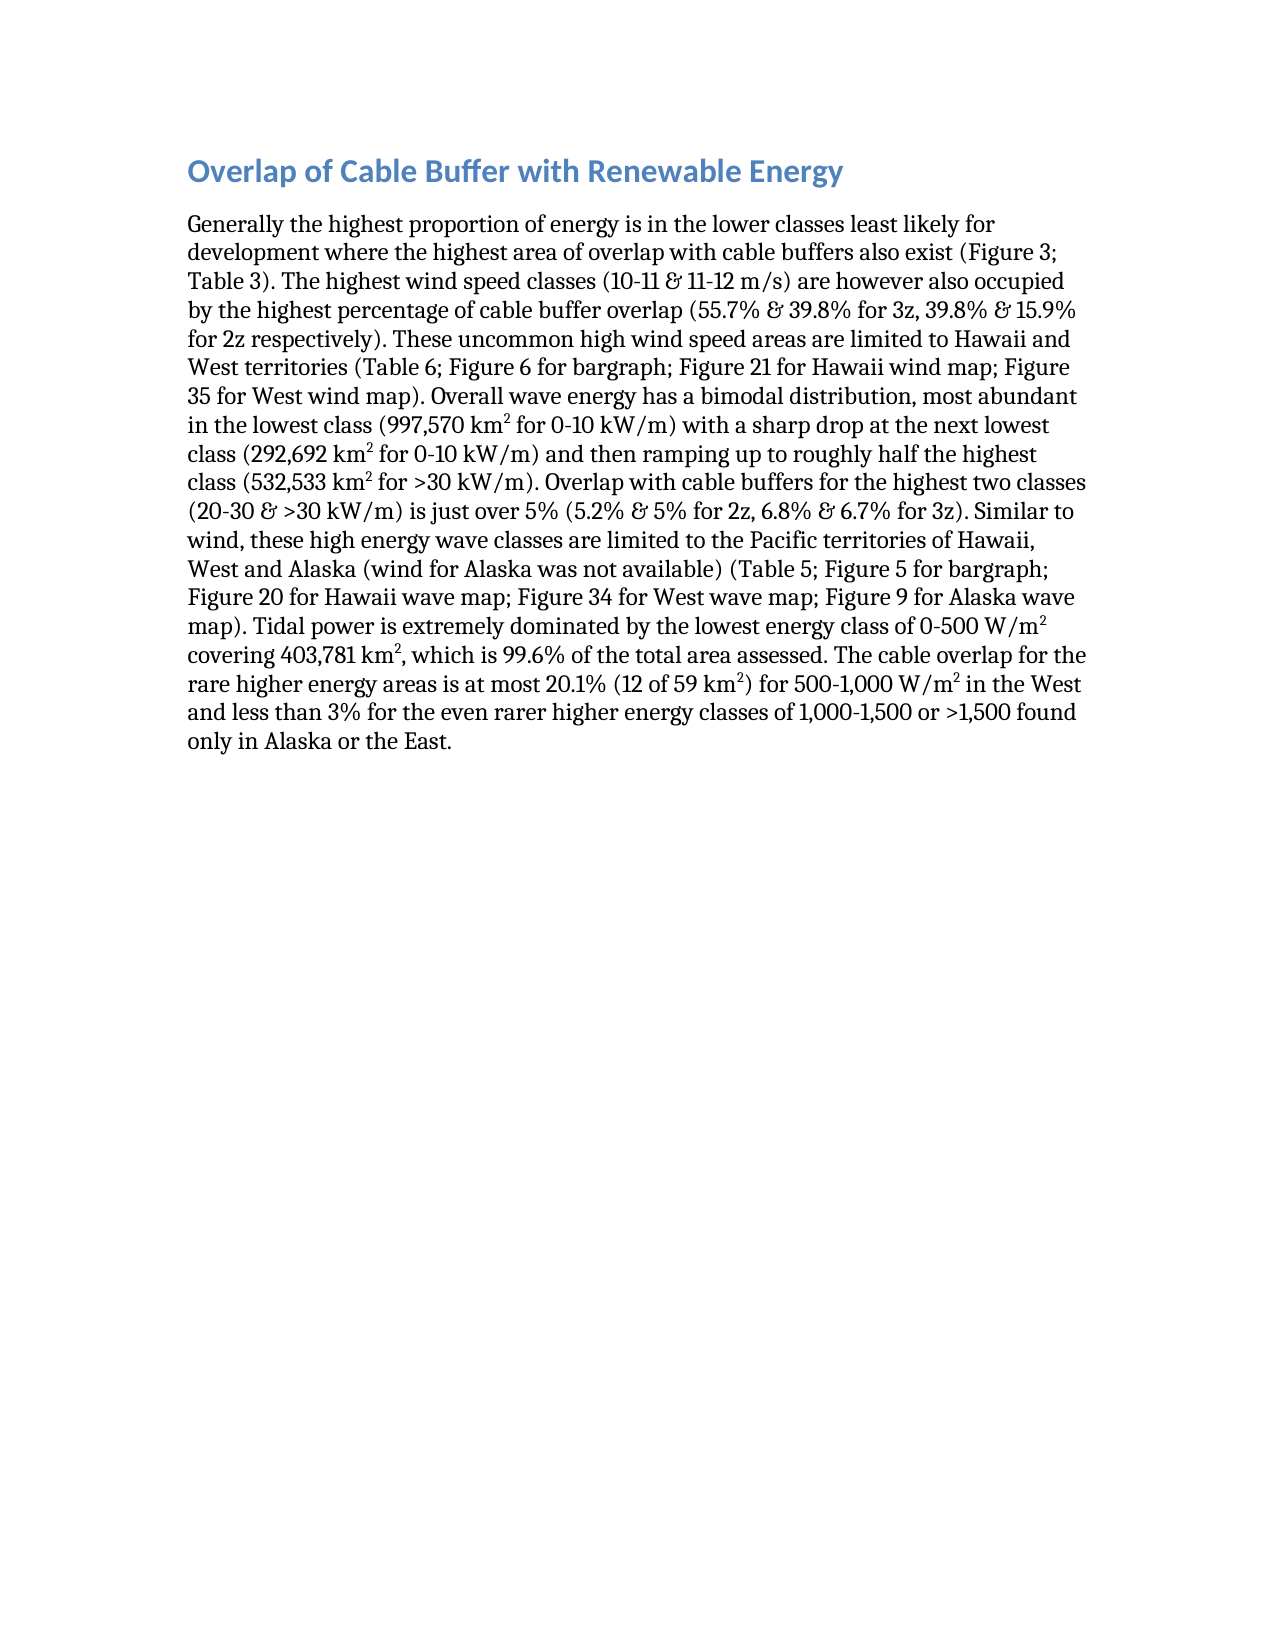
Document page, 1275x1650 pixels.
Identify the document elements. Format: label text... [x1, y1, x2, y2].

subtitle Overlap of Cable Buffer with Renewable Energy [187, 150, 1087, 191]
text Generally the highest proportion of energy is in the lower classes least likely for development where the highest area of overlap with cable buffers also exist (Figure 3; Table 3). The highest wind speed classes (10-11 & 11-12 m/s) are however also occupied by the highest percentage of cable buffer overlap (55.7% & 39.8% for 3z, 39.8% & 15.9% for 2z respectively). These uncommon high wind speed areas are limited to Hawaii and West territories (Table 6; Figure 6 for bargraph; Figure 21 for Hawaii wind map; Figure 35 for West wind map). Overall wave energy has a bimodal distribution, most abundant in the lowest class (997,570 km2 for 0-10 kW/m) with a sharp drop at the next lowest class (292,692 km2 for 0-10 kW/m) and then ramping up to roughly half the highest class (532,533 km2 for >30 kW/m). Overlap with cable buffers for the highest two classes (20-30 & >30 kW/m) is just over 5% (5.2% & 5% for 2z, 6.8% & 6.7% for 3z). Similar to wind, these high energy wave classes are limited to the Pacific territories of Hawaii, West and Alaska (wind for Alaska was not available) (Table 5; Figure 5 for bargraph; Figure 20 for Hawaii wave map; Figure 34 for West wave map; Figure 9 for Alaska wave map). Tidal power is extremely dominated by the lowest energy class of 0-500 W/m2 covering 403,781 km2, which is 99.6% of the total area assessed. The cable overlap for the rare higher energy areas is at most 20.1% (12 of 59 km2) for 500-1,000 W/m2 in the West and less than 3% for the even rarer higher energy classes of 1,000-1,500 or >1,500 found only in Alaska or the East. [187, 209, 1087, 756]
